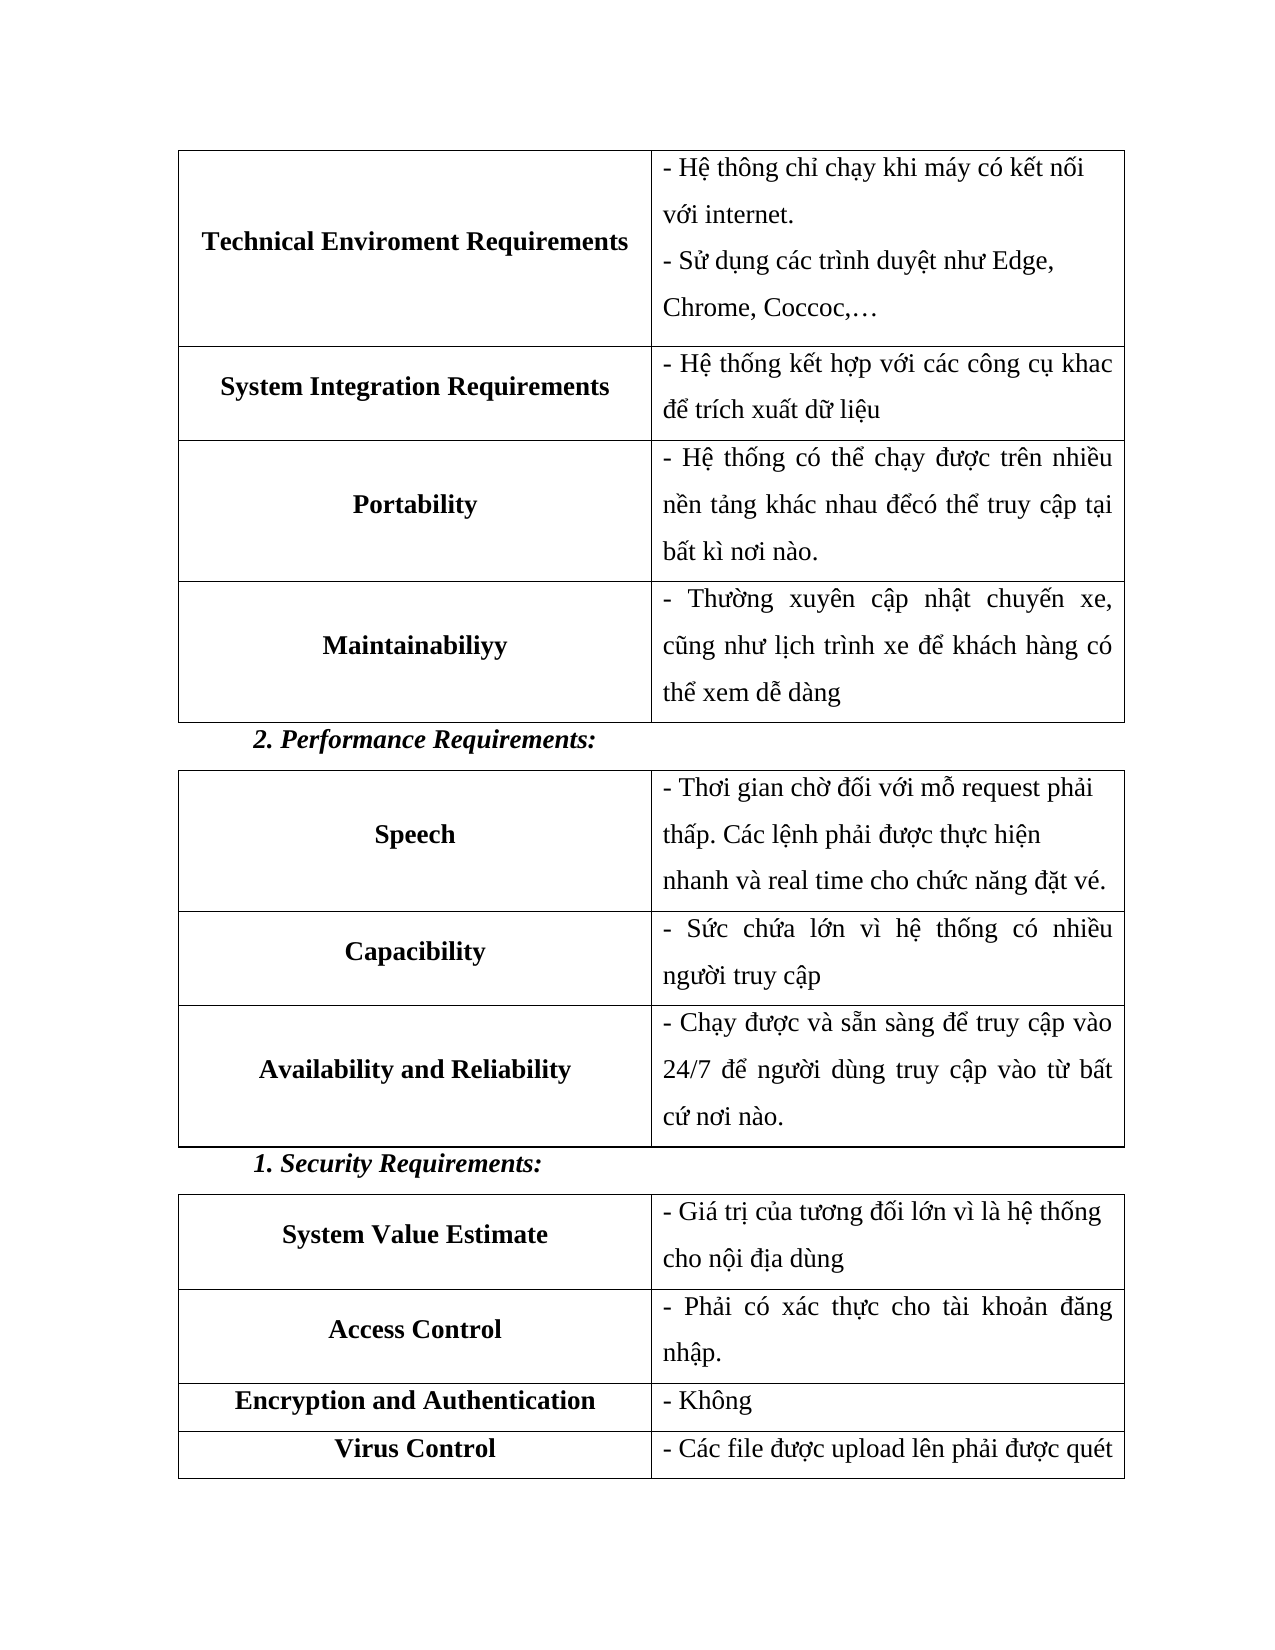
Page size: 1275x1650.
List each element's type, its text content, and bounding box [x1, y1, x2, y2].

table_header Speech [179, 771, 651, 911]
table_header - Hệ thông chỉ chạy khi máy có kết nối với internet. - Sử dụng các trình duyệt như Edge, Chrome, Coccoc,… [652, 151, 1124, 346]
table_cell - Sức chứa lớn vì hệ thống có nhiều người truy cập [652, 912, 1124, 1005]
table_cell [652, 1432, 1124, 1478]
table_cell Availability and Reliability [179, 1006, 651, 1146]
table_cell Virus Control [179, 1432, 651, 1478]
table_cell Access Control [179, 1290, 651, 1383]
table_cell - Không [652, 1384, 1124, 1431]
table_cell - Hệ thống có thể chạy được trên nhiều nền tảng khác nhau đểcó thể truy cập tại bất kì nơi nào. [652, 441, 1124, 581]
table_cell System Integration Requirements [179, 347, 651, 440]
table_header Technical Enviroment Requirements [179, 151, 651, 346]
table_cell - Hệ thống kết hợp với các công cụ khac để trích xuất dữ liệu [652, 347, 1124, 440]
table_cell Capacibility [179, 912, 651, 1005]
table_cell - Phải có xác thực cho tài khoản đăng nhập. [652, 1290, 1124, 1383]
table_cell Maintainabiliyy [179, 582, 651, 722]
text 2. Performance Requirements: [178, 723, 1125, 754]
text 1. Security Requirements: [178, 1148, 1125, 1179]
table_cell - Chạy được và sẵn sàng để truy cập vào 24/7 để người dùng truy cập vào từ bất cứ nơi nào. [652, 1006, 1124, 1146]
table_header System Value Estimate [179, 1195, 651, 1288]
table_cell Encryption and Authentication [179, 1384, 651, 1431]
table_cell - Thường xuyên cập nhật chuyến xe, cũng như lịch trình xe để khách hàng có thể xem dễ dàng [652, 582, 1124, 722]
table_cell Portability [179, 441, 651, 581]
table_header - Giá trị của tương đối lớn vì là hệ thống cho nội địa dùng [652, 1195, 1124, 1288]
table_header - Thơi gian chờ đối với mỗ request phải thấp. Các lệnh phải được thực hiện nhanh và real time cho chức năng đặt vé. [652, 771, 1124, 911]
